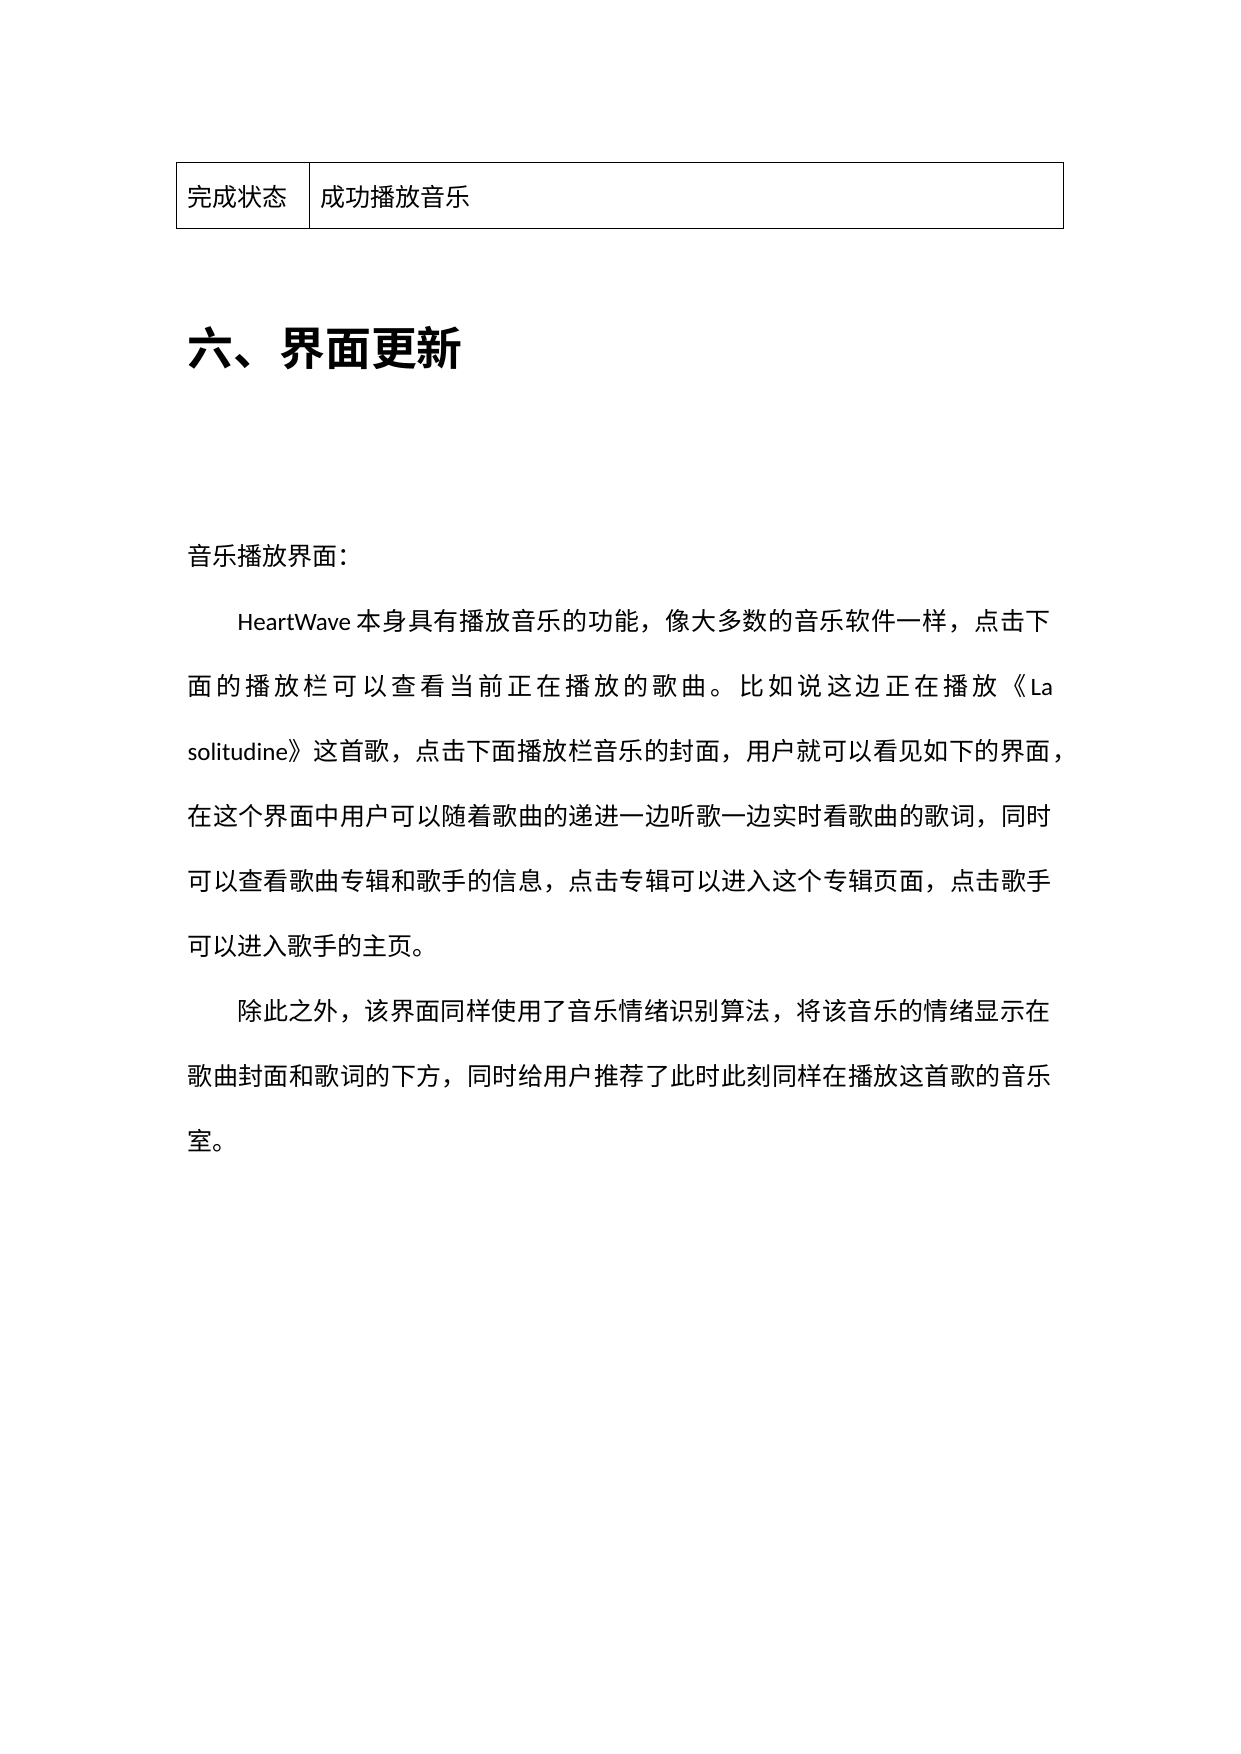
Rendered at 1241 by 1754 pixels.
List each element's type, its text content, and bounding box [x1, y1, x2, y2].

text 音乐播放界面： [187, 522, 1053, 587]
table_cell 完成状态 [177, 163, 309, 228]
table_cell 成功播放音乐 [310, 163, 1063, 228]
text 除此之外，该界面同样使用了音乐情绪识别算法，将该音乐的情绪显示在歌曲封面和歌词的下方，同时给用户推荐了此时此刻同样在播放这首歌的音乐室。 [187, 977, 1053, 1172]
subtitle 界面更新 [187, 297, 1053, 394]
text HeartWave本身具有播放音乐的功能，像大多数的音乐软件一样，点击下面的播放栏可以查看当前正在播放的歌曲。比如说这边正在播放《La solitudine》这首歌，点击下面播放栏音乐的封面，用户就可以看见如下的界面，在这个界面中用户可以随着歌曲的递进一边听歌一边实时看歌曲的歌词，同时可以查看歌曲专辑和歌手的信息，点击专辑可以进入这个专辑页面，点击歌手可以进入歌手的主页。 [187, 587, 1053, 977]
